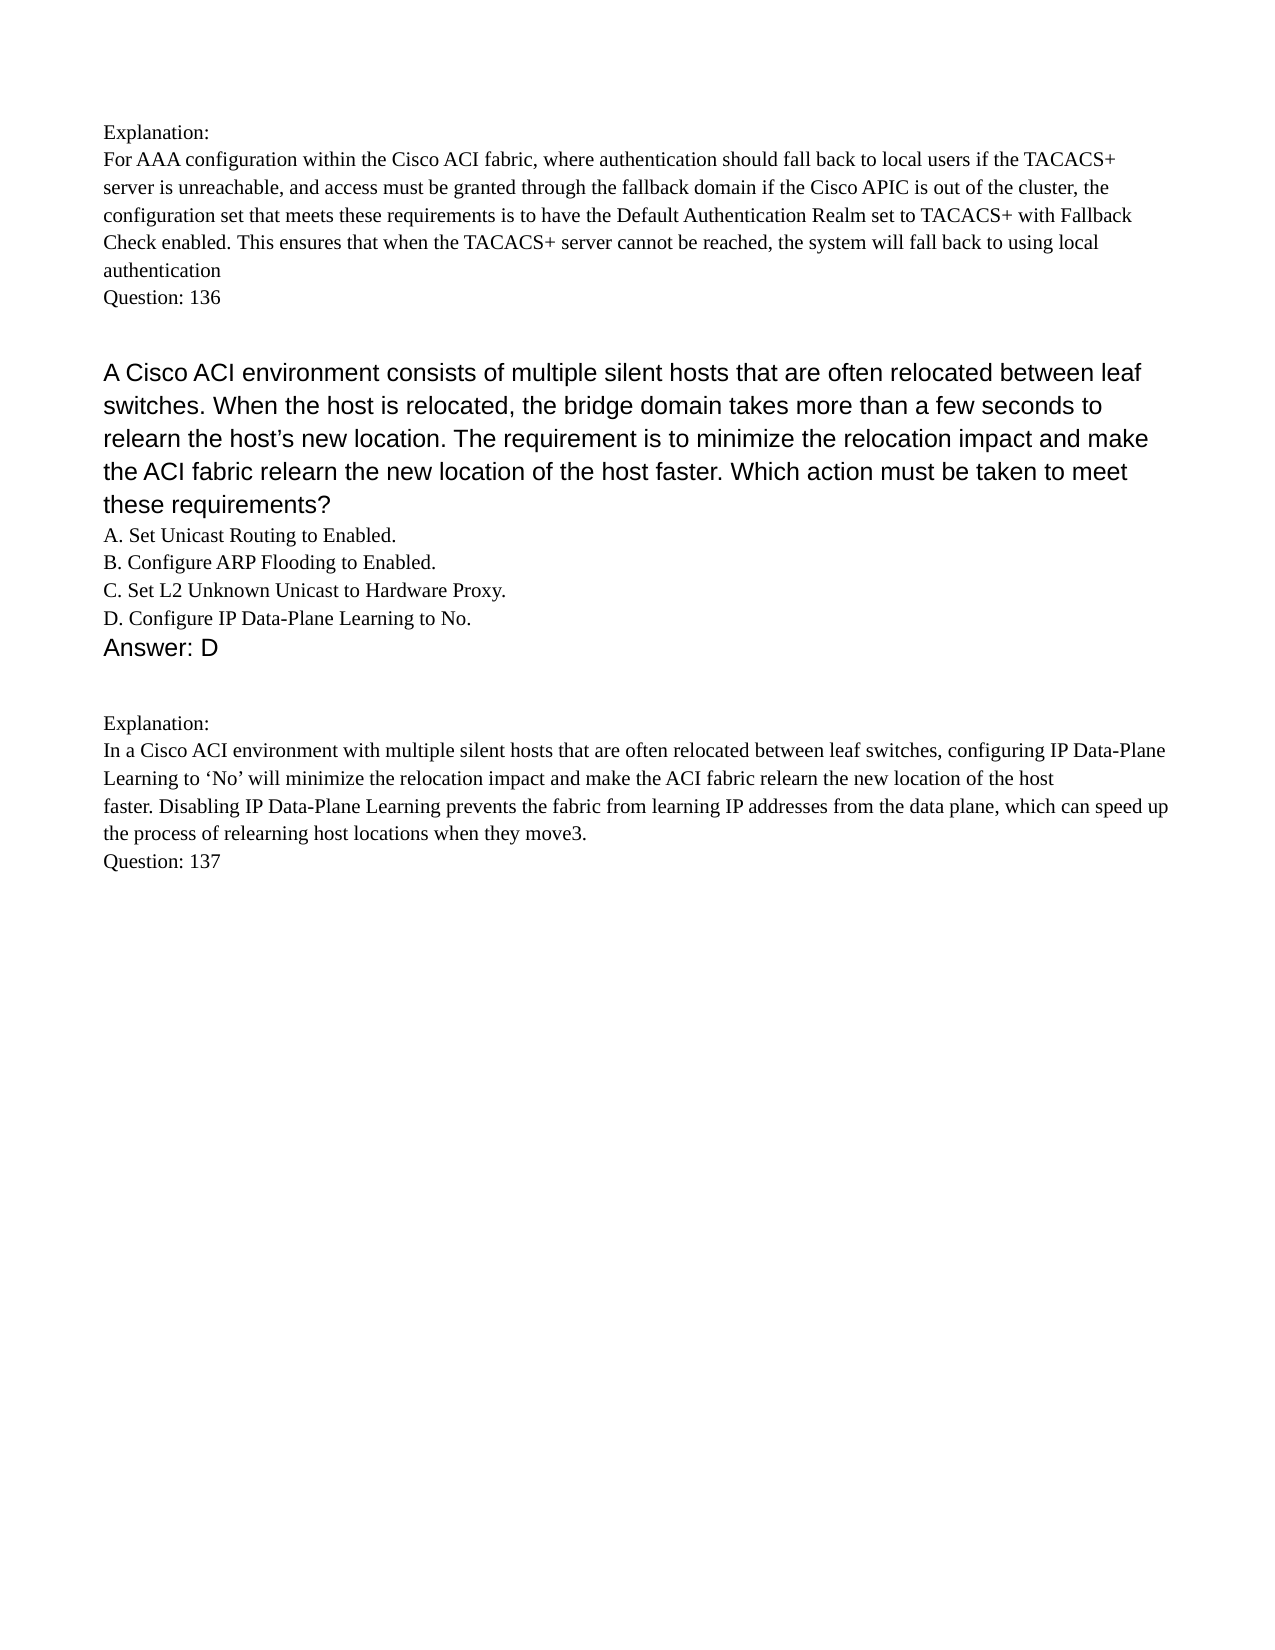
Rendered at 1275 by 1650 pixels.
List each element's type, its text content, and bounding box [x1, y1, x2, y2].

text Explanation: [103, 711, 1172, 735]
text B. Configure ARP Flooding to Enabled. [103, 550, 1172, 574]
text Question: 136 [103, 285, 1172, 309]
text A Cisco ACI environment consists of multiple silent hosts that are often relocated between leaf switches. When the host is relocated, the bridge domain takes more than a few seconds to relearn the host’s new location. The requirement is to minimize the relocation impact and make the ACI fabric relearn the new location of the host faster. Which action must be taken to meet these requirements? [103, 358, 1172, 518]
text Answer: D [103, 633, 1172, 662]
text A. Set Unicast Routing to Enabled. [103, 523, 1172, 547]
text For AAA configuration within the Cisco ACI fabric, where authentication should fall back to local users if the TACACS+ server is unreachable, and access must be granted through the fallback domain if the Cisco APIC is out of the cluster, the configuration set that meets these requirements is to have the Default Authentication Realm set to TACACS+ with Fallback Check enabled. This ensures that when the TACACS+ server cannot be reached, the system will fall back to using local authentication [103, 147, 1172, 282]
text In a Cisco ACI environment with multiple silent hosts that are often relocated between leaf switches, configuring IP Data-Plane Learning to ‘No’ will minimize the relocation impact and make the ACI fabric relearn the new location of the host faster. Disabling IP Data-Plane Learning prevents the fabric from learning IP addresses from the data plane, which can speed up the process of relearning host locations when they move3. [103, 738, 1172, 845]
text Explanation: [103, 120, 1172, 144]
text C. Set L2 Unknown Unicast to Hardware Proxy. [103, 578, 1172, 602]
text D. Configure IP Data-Plane Learning to No. [103, 606, 1172, 629]
text Question: 137 [103, 849, 1172, 873]
